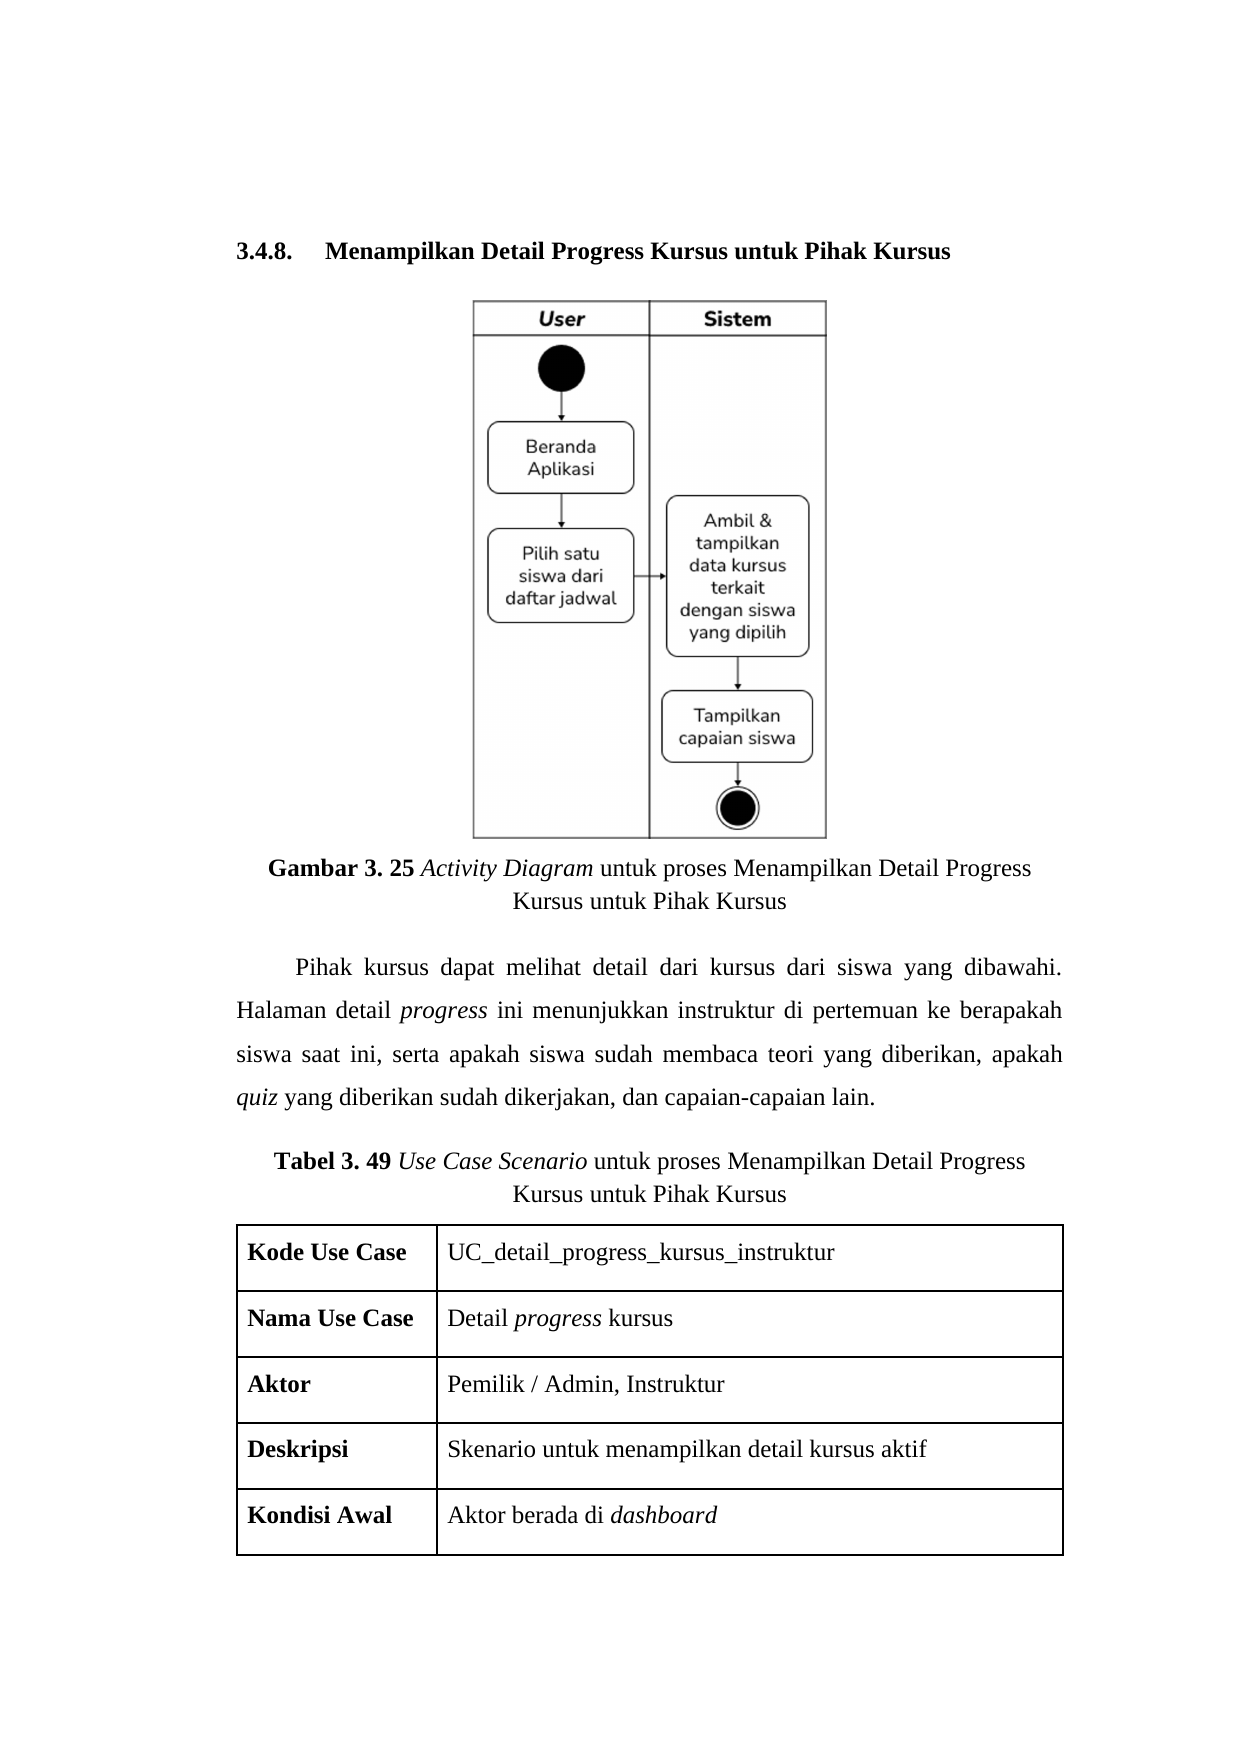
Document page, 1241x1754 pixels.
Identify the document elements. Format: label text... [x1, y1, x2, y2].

subtitle Menampilkan Detail Progress Kursus untuk Pihak Kursus [236, 236, 1063, 265]
table_cell Aktor berada di dashboard [438, 1490, 1062, 1554]
table_header Kode Use Case [238, 1226, 436, 1290]
text Pihak kursus dapat melihat detail dari kursus dari siswa yang dibawahi. Halaman detail progress ini menunjukkan instruktur di pertemuan ke berapakah siswa saat ini, serta apakah siswa sudah membaca teori yang diberikan, apakah quiz yang diberikan sudah dikerjakan, dan capaian-capaian lain. [236, 952, 1063, 1111]
picture [472, 300, 827, 839]
table_cell Deskripsi [238, 1424, 436, 1488]
text Gambar 3. 25 Activity Diagram untuk proses Menampilkan Detail Progress Kursus untuk Pihak Kursus [236, 853, 1063, 915]
table_header UC_detail_progress_kursus_instruktur [438, 1226, 1062, 1290]
table_cell Aktor [238, 1358, 436, 1422]
text Tabel 3. 49 Use Case Scenario untuk proses Menampilkan Detail Progress Kursus untuk Pihak Kursus [236, 1146, 1063, 1207]
table_cell Pemilik / Admin, Instruktur [438, 1358, 1062, 1422]
table_cell Detail progress kursus [438, 1292, 1062, 1356]
table_cell Skenario untuk menampilkan detail kursus aktif [438, 1424, 1062, 1488]
table_cell Kondisi Awal [238, 1490, 436, 1554]
table_cell Nama Use Case [238, 1292, 436, 1356]
